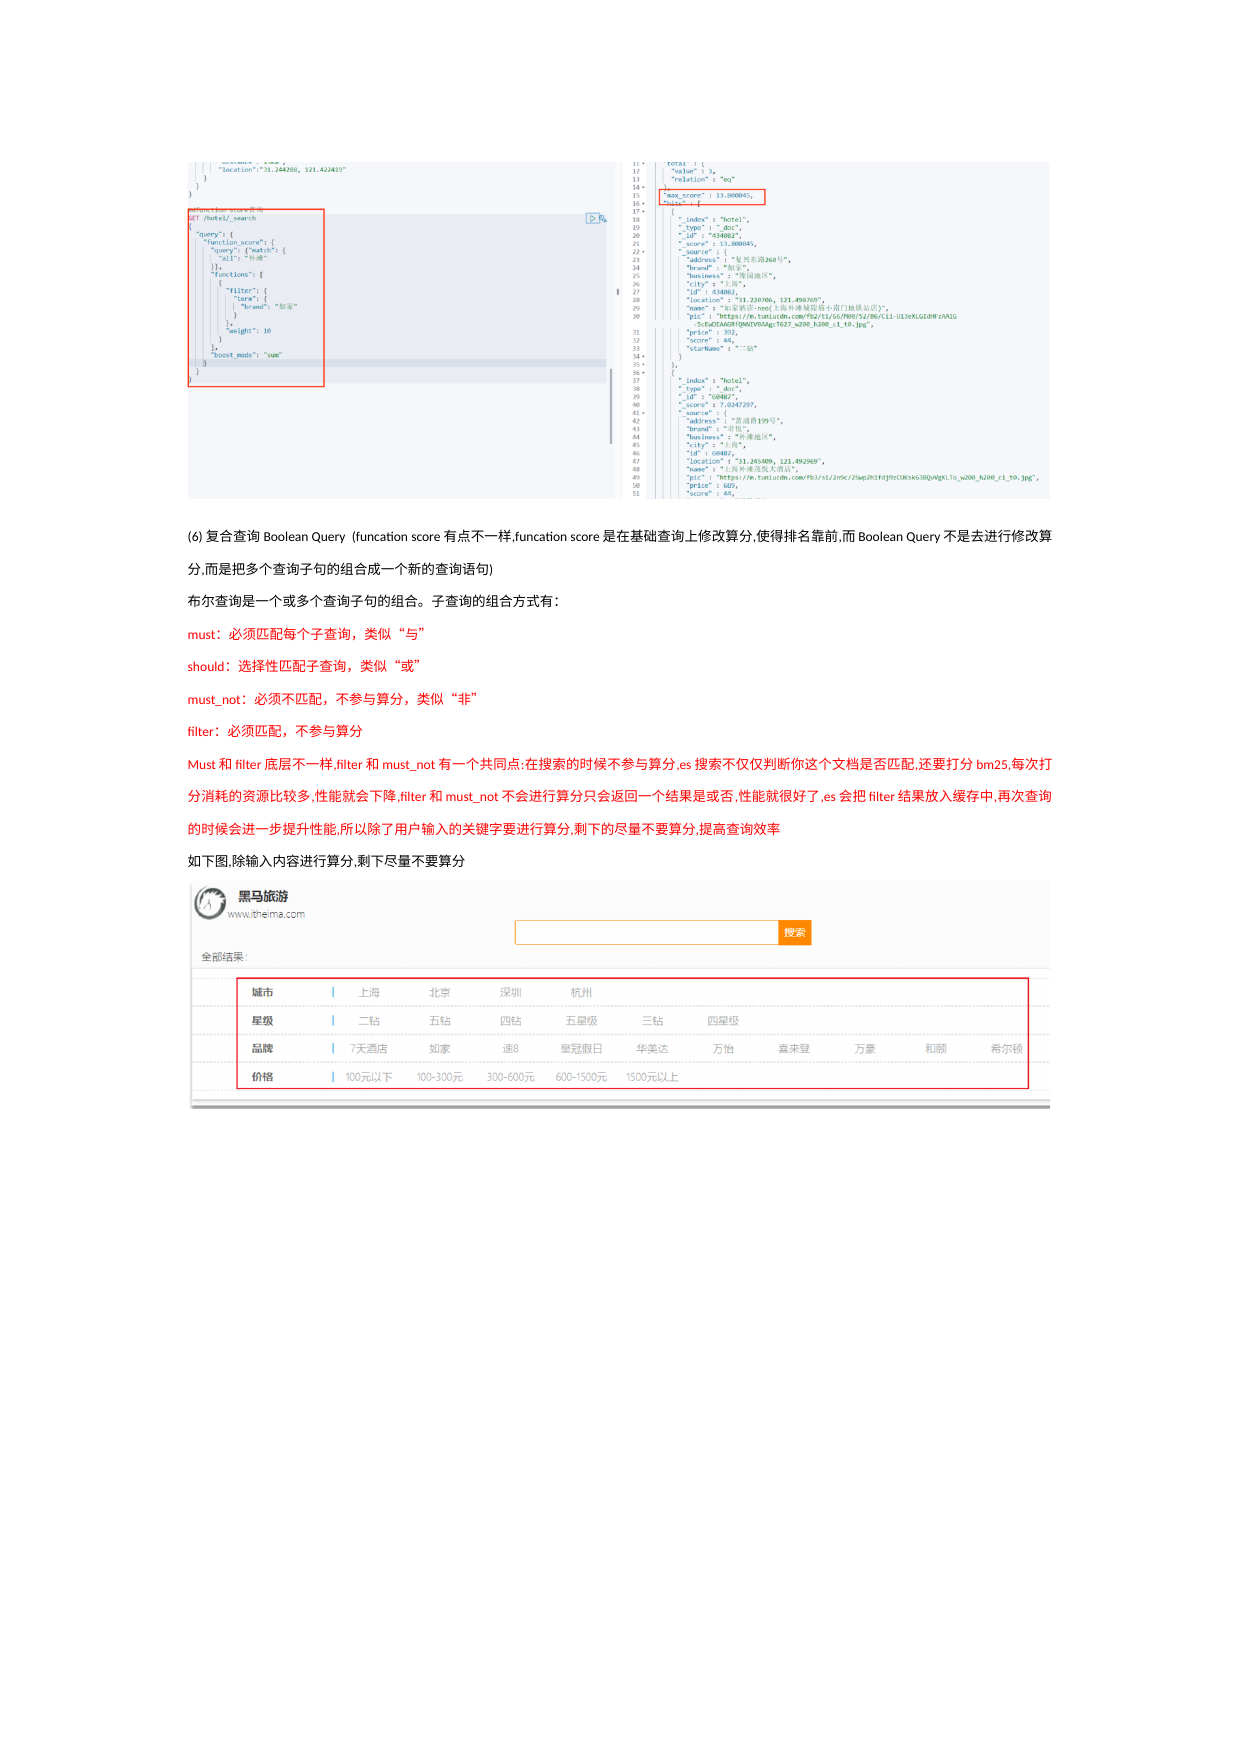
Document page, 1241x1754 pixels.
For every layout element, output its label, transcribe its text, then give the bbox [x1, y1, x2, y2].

list filter：必须匹配，不参与算分 [187, 714, 1053, 747]
list should：选择性匹配子查询，类似“或” [187, 649, 1053, 682]
picture [187, 162, 1050, 499]
picture [187, 877, 1051, 1109]
list Must和filter底层不一样,filter和must_not有一个共同点:在搜索的时候不参与算分,es搜索不仅仅判断你这个文档是否匹配,还要打分bm25,每次打分消耗的资源比较多,性能就会下降,filter和must_not不会进行算分只会返回一个结果是或否,性能就很好了,es会把filter结果放入缓存中,再次查询的时候会进一步提升性能,所以除了用户输入的关键字要进行算分,剩下的尽量不要算分,提高查询效率 [187, 747, 1053, 844]
list 布尔查询是一个或多个查询子句的组合。子查询的组合方式有： [187, 584, 1053, 617]
list must：必须匹配每个子查询，类似“与” [187, 617, 1053, 649]
list 如下图,除输入内容进行算分,剩下尽量不要算分 [187, 844, 1053, 877]
list must_not：必须不匹配，不参与算分，类似“非” [187, 682, 1053, 714]
list 复合查询 Boolean Query (funcation score有点不一样,funcation score是在基础查询上修改算分,使得排名靠前,而Boolean Query不是去进行修改算分,而是把多个查询子句的组合成一个新的查询语句) [187, 519, 1053, 584]
